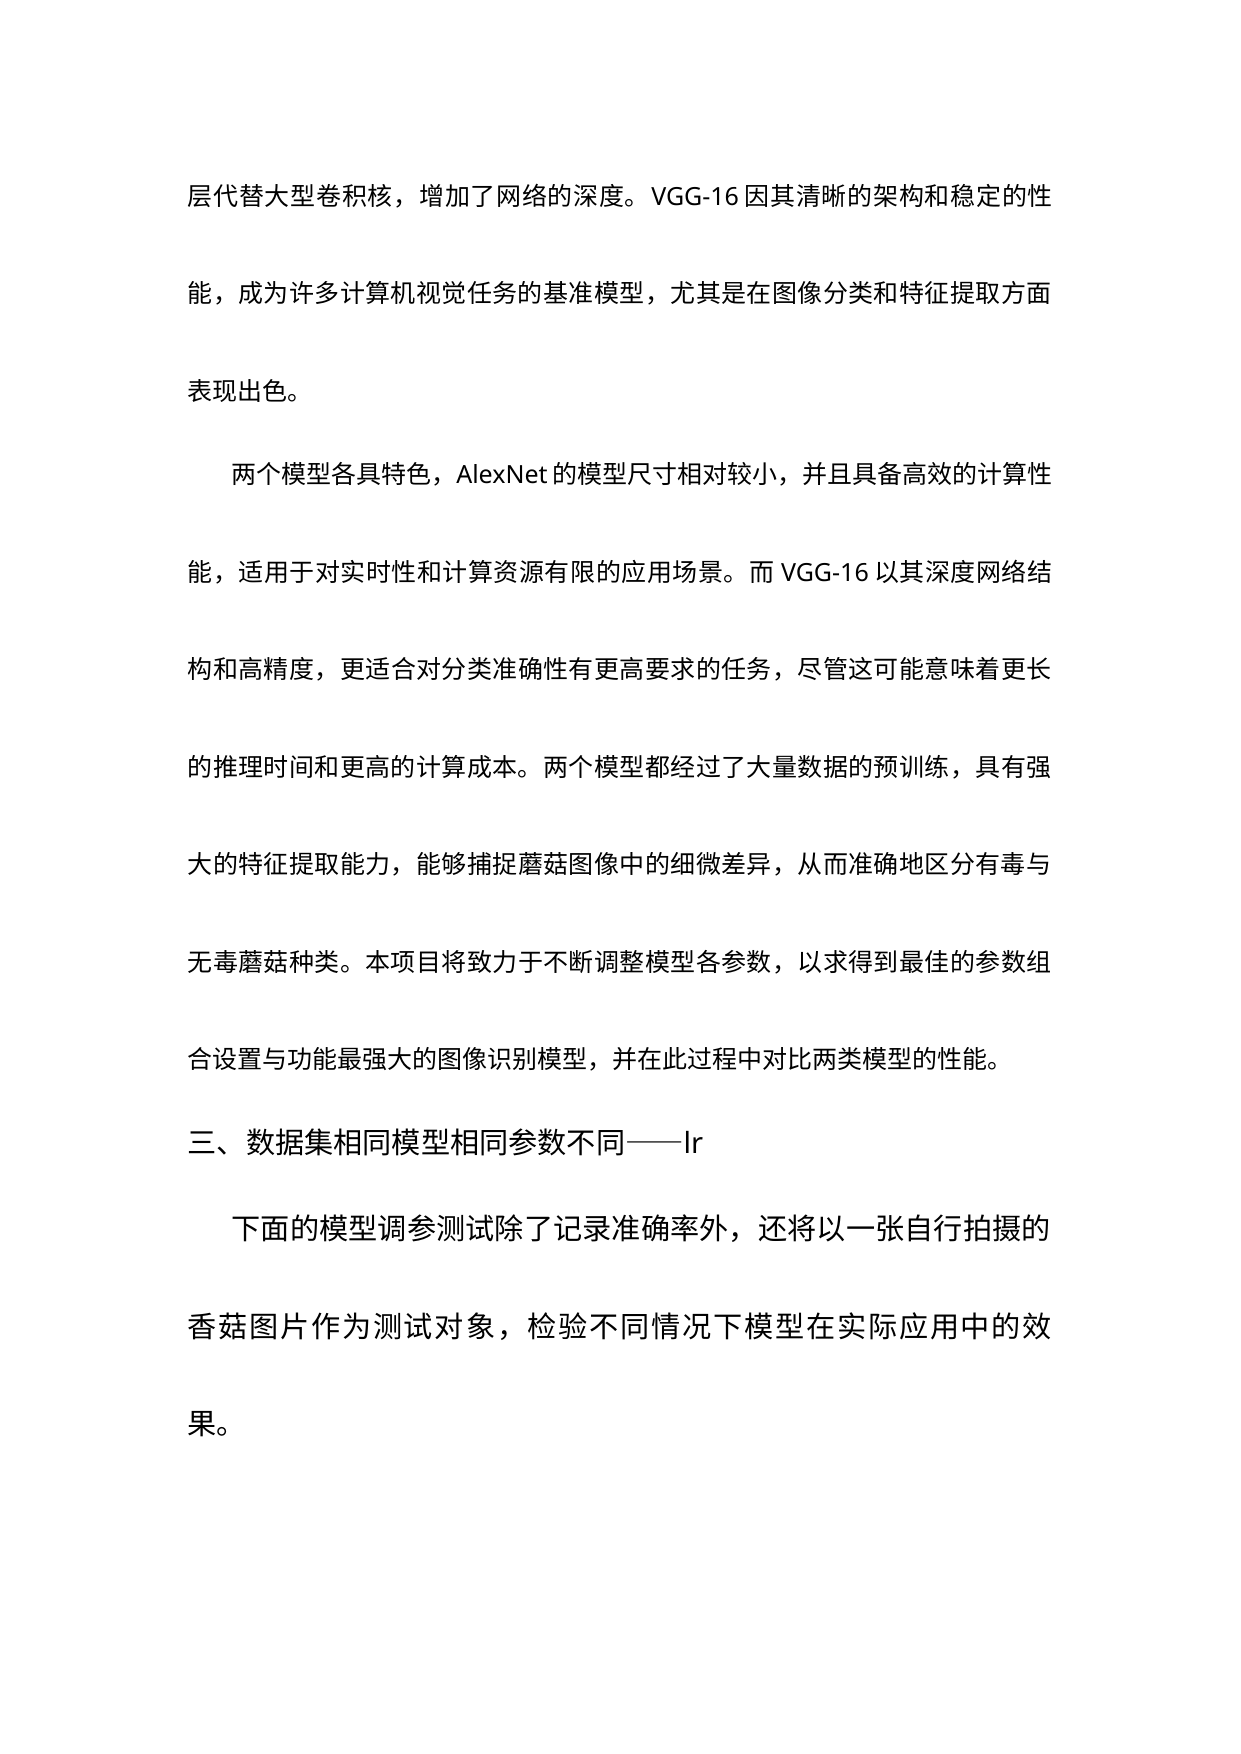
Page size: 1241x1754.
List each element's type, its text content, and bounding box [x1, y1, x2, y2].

list 数据集相同模型相同参数不同——lr [187, 1108, 1053, 1173]
list 两个模型各具特色，AlexNet的模型尺寸相对较小，并且具备高效的计算性能，适用于对实时性和计算资源有限的应用场景。而VGG-16以其深度网络结构和高精度，更适合对分类准确性有更高要求的任务，尽管这可能意味着更长的推理时间和更高的计算成本。两个模型都经过了大量数据的预训练，具有强大的特征提取能力，能够捕捉蘑菇图像中的细微差异，从而准确地区分有毒与无毒蘑菇种类。本项目将致力于不断调整模型各参数，以求得到最佳的参数组合设置与功能最强大的图像识别模型，并在此过程中对比两类模型的性能。 [187, 440, 1053, 1090]
list 下面的模型调参测试除了记录准确率外，还将以一张自行拍摄的香菇图片作为测试对象，检验不同情况下模型在实际应用中的效果。 [187, 1194, 1053, 1454]
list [187, 162, 1053, 422]
